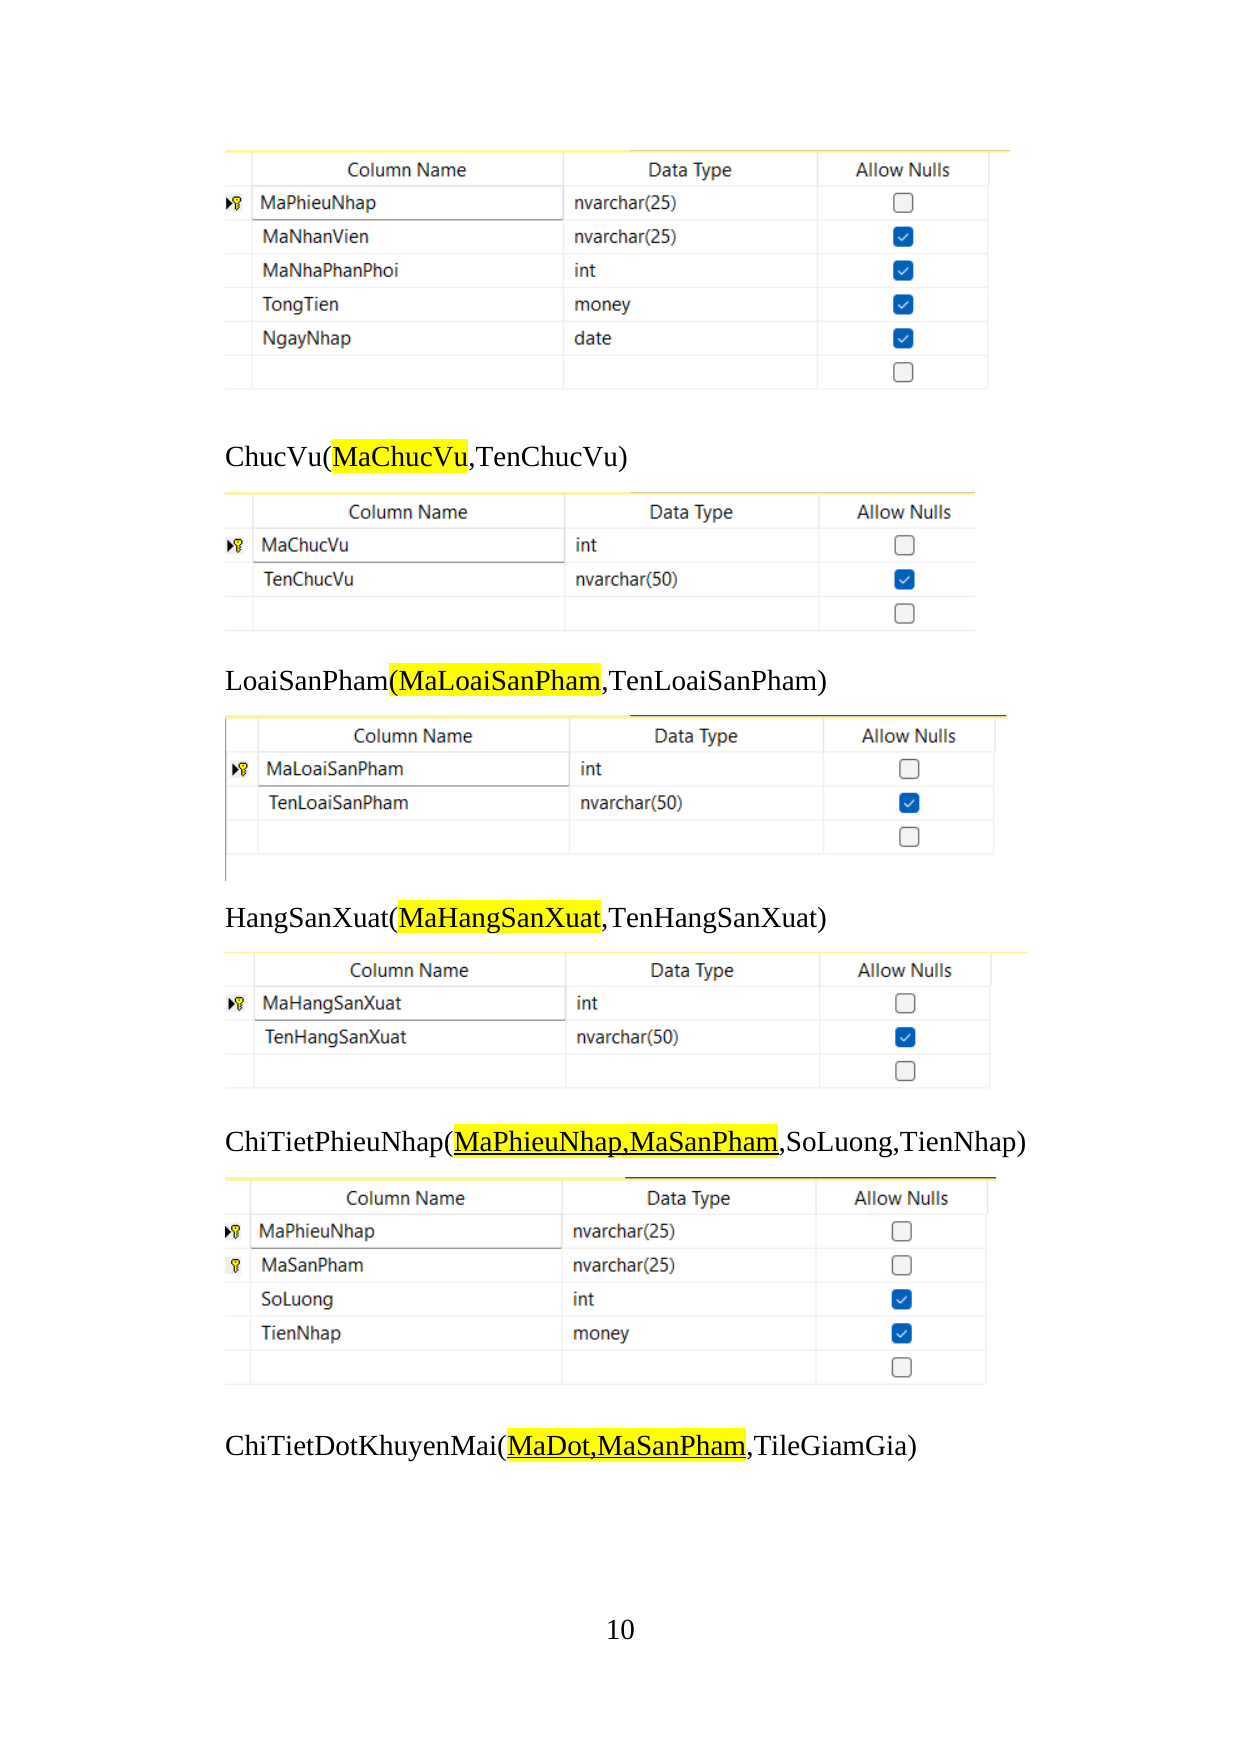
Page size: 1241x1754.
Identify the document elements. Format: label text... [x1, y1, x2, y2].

picture [225, 150, 1011, 420]
text ChiTietPhieuNhap(MaPhieuNhap,MaSanPham,SoLuong,TienNhap) [778, 1124, 1090, 1158]
picture [225, 952, 1028, 1105]
text LoaiSanPham(MaLoaiSanPham,TenLoaiSanPham) [601, 663, 1090, 696]
text LoaiSanPham(MaLoaiSanPham,TenLoaiSanPham) [225, 663, 389, 696]
text ChiTietDotKhuyenMai(MaDot,MaSanPham,TileGiamGia) [225, 1428, 507, 1461]
text ChucVu(MaChucVu,TenChucVu) [225, 439, 332, 473]
picture [225, 1177, 997, 1409]
picture [225, 492, 976, 644]
picture [225, 715, 1007, 881]
text ChiTietDotKhuyenMai(MaDot,MaSanPham,TileGiamGia) [746, 1428, 1090, 1461]
text HangSanXuat(MaHangSanXuat,TenHangSanXuat) [601, 900, 1090, 933]
text ChucVu(MaChucVu,TenChucVu) [468, 439, 1090, 473]
text ChiTietPhieuNhap(MaPhieuNhap,MaSanPham,SoLuong,TienNhap) [225, 1124, 454, 1158]
text HangSanXuat(MaHangSanXuat,TenHangSanXuat) [225, 900, 398, 933]
